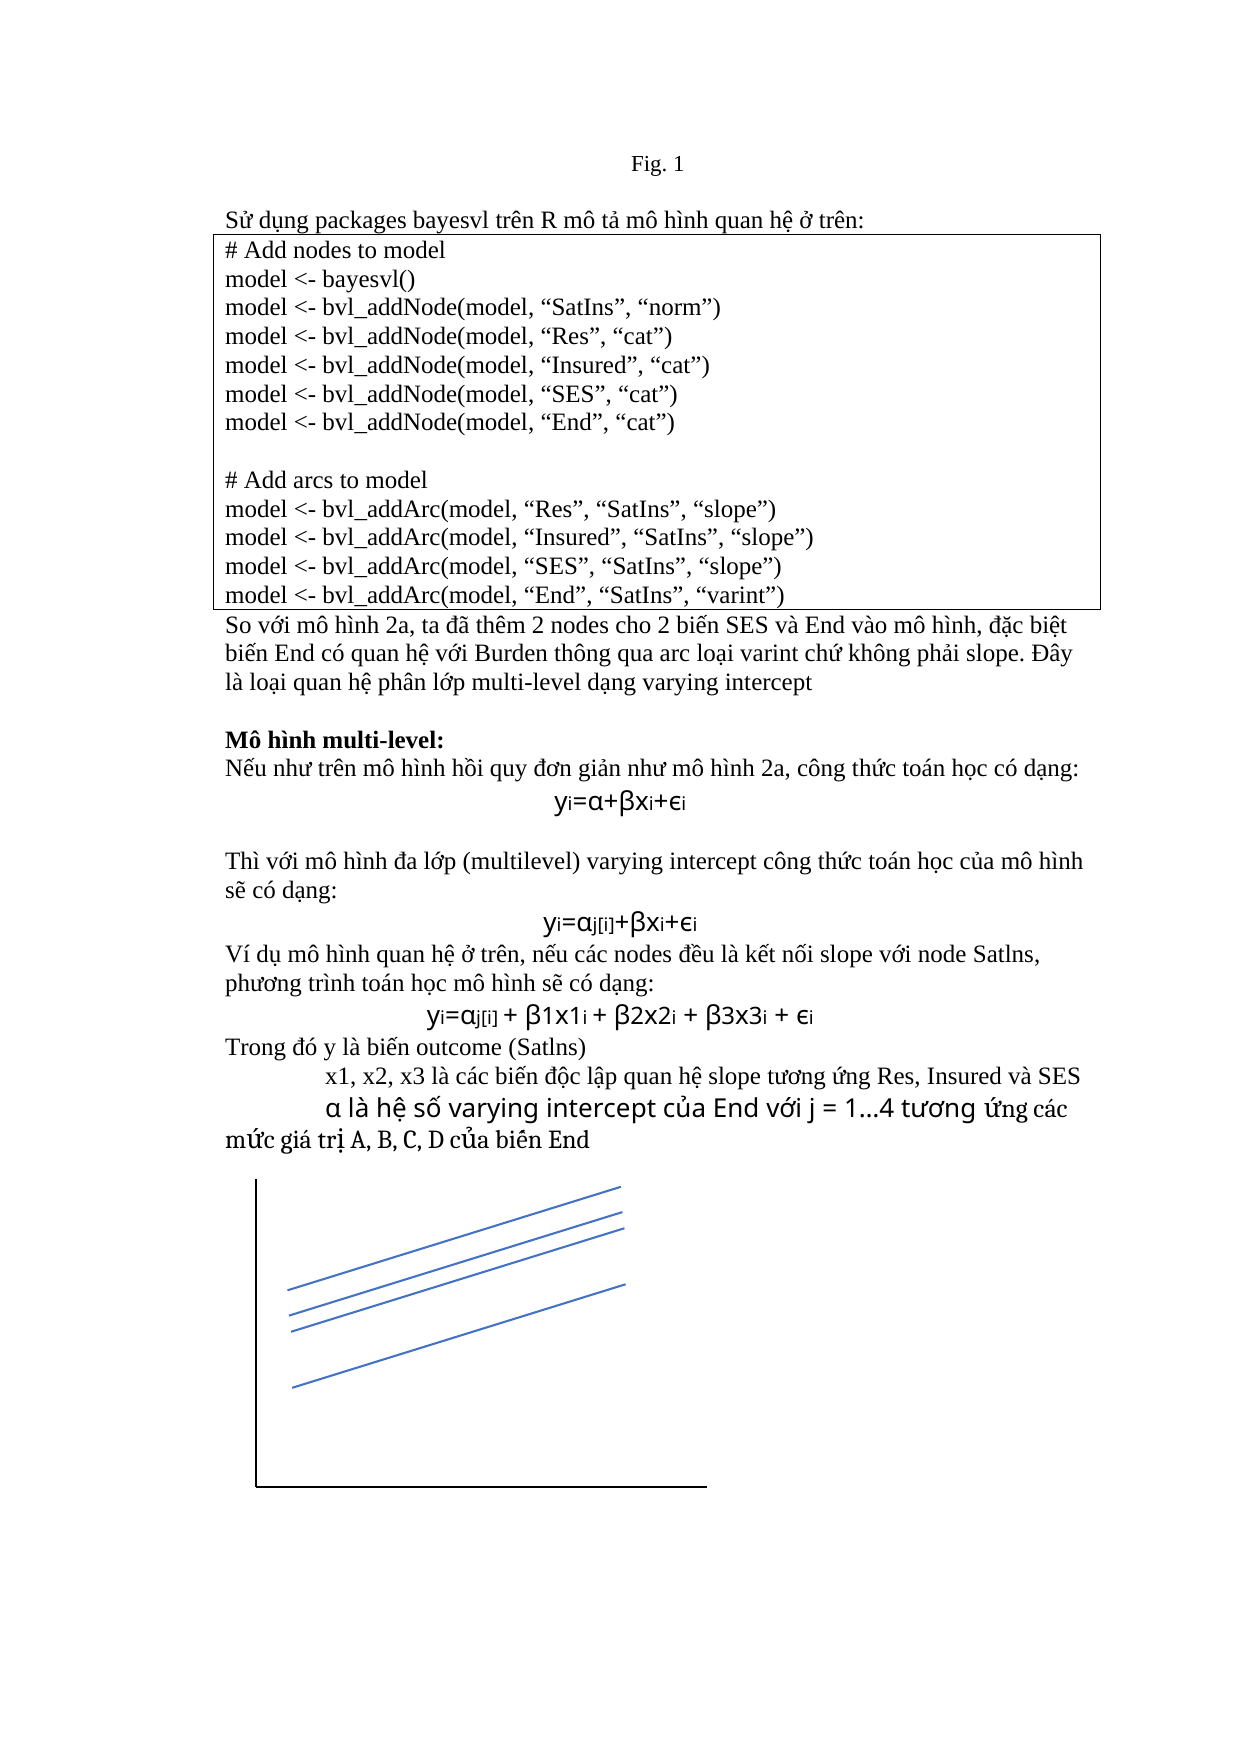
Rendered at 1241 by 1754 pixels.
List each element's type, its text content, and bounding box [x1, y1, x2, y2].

text Sử dụng packages bayesvl trên R mô tả mô hình quan hệ ở trên: [225, 205, 1090, 234]
text Thì với mô hình đa lớp (multilevel) varying intercept công thức toán học của mô hình sẽ có dạng: [225, 846, 1090, 904]
table_header # Add nodes to model model <- bayesvl() model <- bvl_addNode(model, “SatIns”, “norm”) model <- bvl_addNode(model, “Res”, “cat”) model <- bvl_addNode(model, “Insured”, “cat”) model <- bvl_addNode(model, “SES”, “cat”) model <- bvl_addNode(model, “End”, “cat”) # Add arcs to model model <- bvl_addArc(model, “Res”, “SatIns”, “slope”) model <- bvl_addArc(model, “Insured”, “SatIns”, “slope”) model <- bvl_addArc(model, “SES”, “SatIns”, “slope”) model <- bvl_addArc(model, “End”, “SatIns”, “varint”) [214, 235, 1100, 609]
text Ví dụ mô hình quan hệ ở trên, nếu các nodes đều là kết nối slope với node Satlns, phương trình toán học mô hình sẽ có dạng: [225, 939, 1090, 997]
text Nếu như trên mô hình hồi quy đơn giản như mô hình 2a, công thức toán học có dạng: [225, 753, 1090, 782]
text x1, x2, x3 là các biến độc lập quan hệ slope tương ứng Res, Insured và SES [225, 1061, 1090, 1090]
text Trong đó y là biến outcome (Satlns) [225, 1032, 1090, 1061]
text yi=α+βxi+ϵi [150, 782, 1090, 818]
text yi=αj[i]+βxi+ϵi [150, 904, 1090, 939]
text α là hệ số varying intercept của End với j = 1…4 tương ứng các mức giá trị A, B, C, D của biến End [225, 1090, 1090, 1156]
text Mô hình multi-level: [225, 725, 1090, 753]
text So với mô hình 2a, ta đã thêm 2 nodes cho 2 biến SES và End vào mô hình, đặc biệt biến End có quan hệ với Burden thông qua arc loại varint chứ không phải slope. Đây là loại quan hệ phân lớp multi-level dạng varying intercept [225, 610, 1090, 696]
text Fig. 1 [225, 150, 1090, 176]
text yi=αj[i] + β1x1i + β2x2i + β3x3i + ϵi [150, 997, 1090, 1032]
